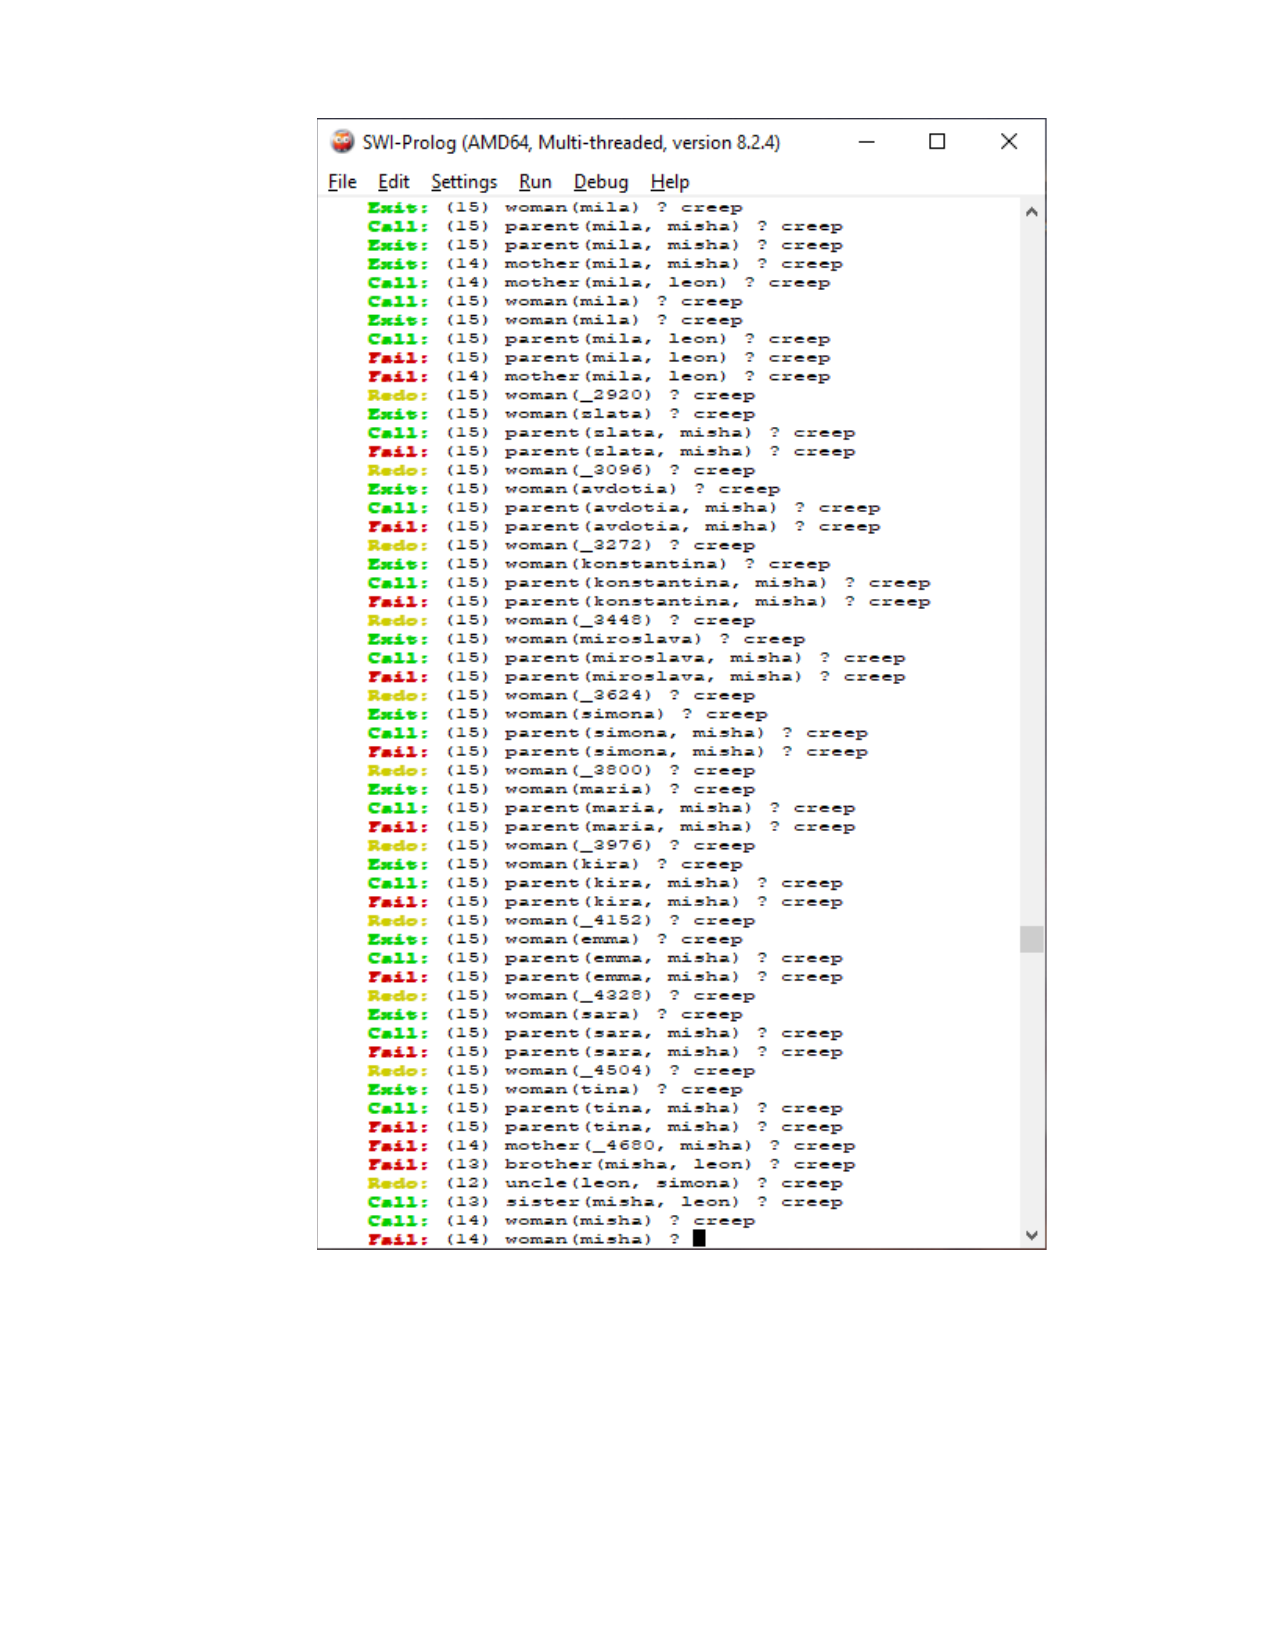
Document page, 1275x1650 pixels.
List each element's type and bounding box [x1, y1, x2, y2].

picture [317, 118, 1047, 1250]
